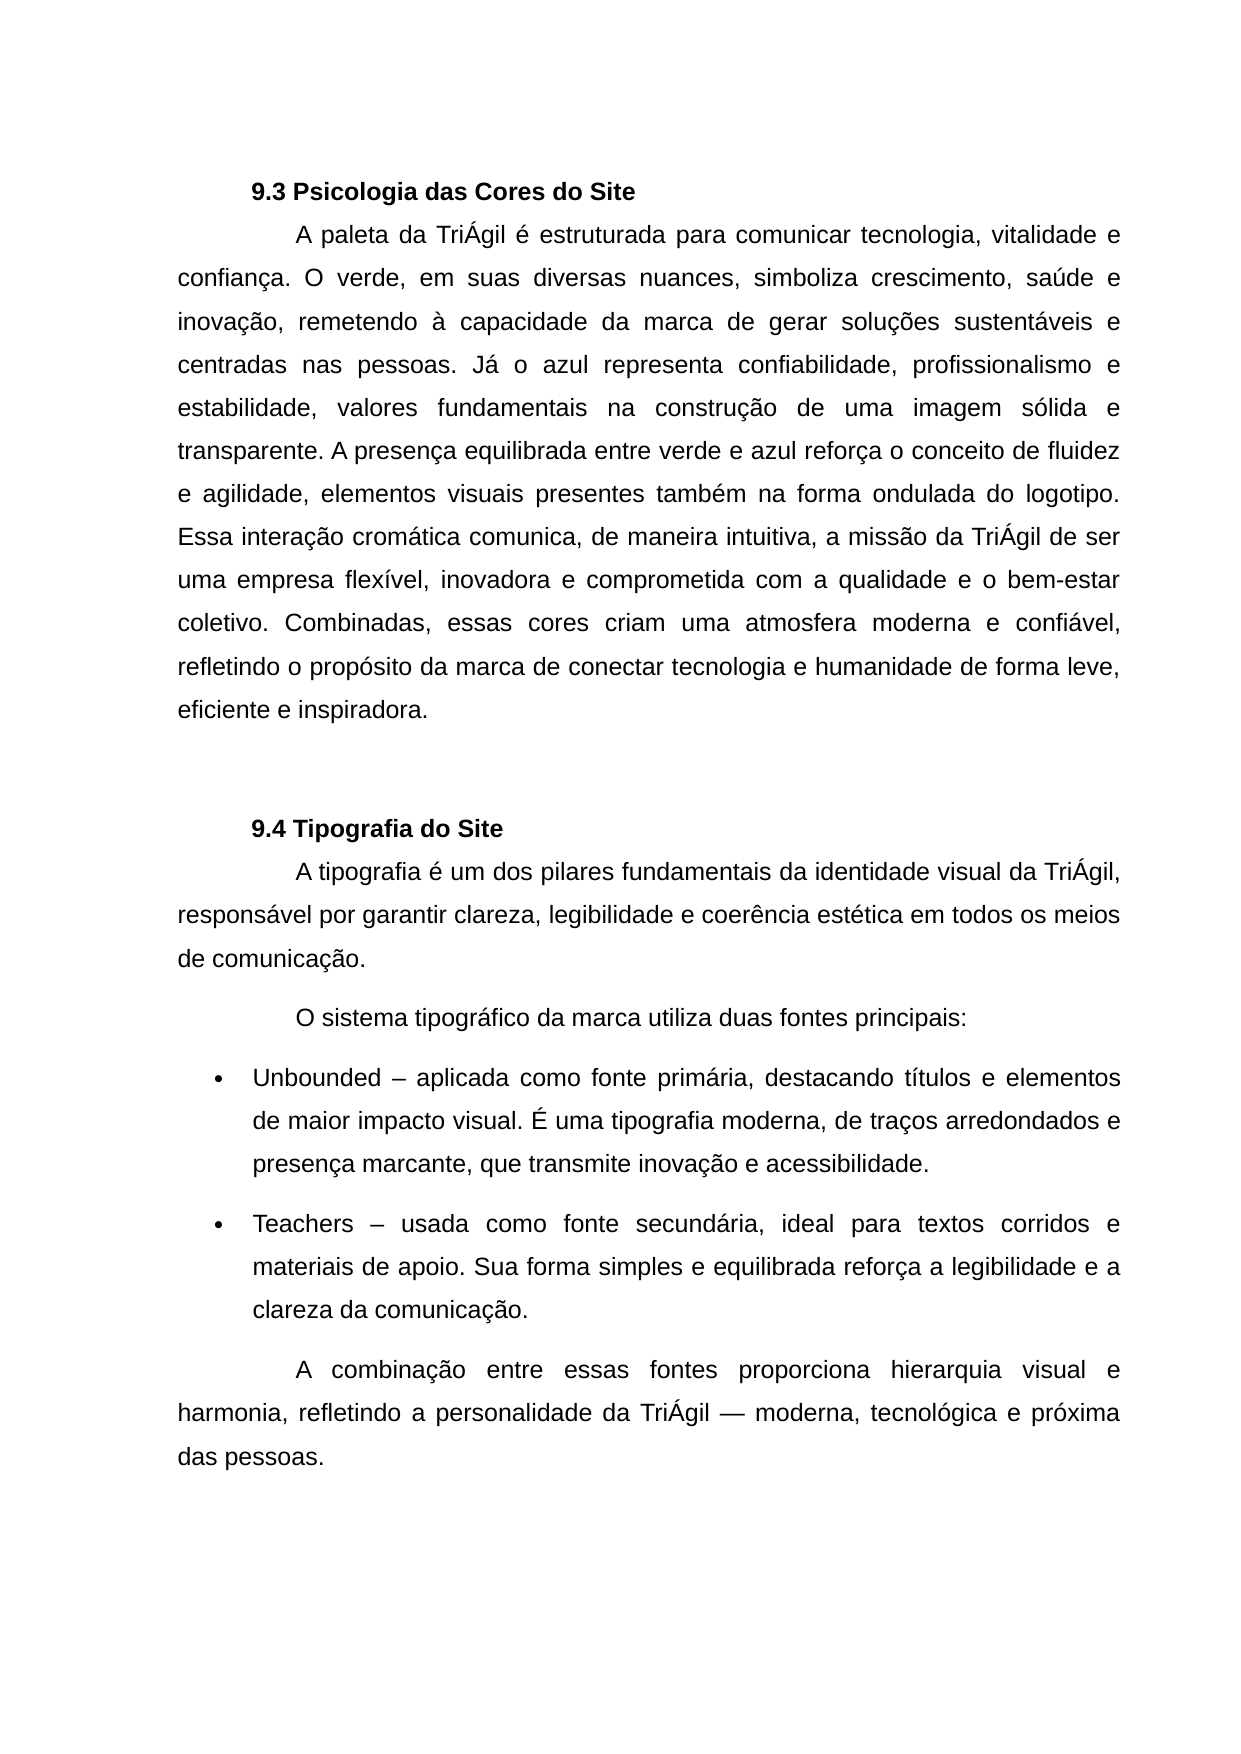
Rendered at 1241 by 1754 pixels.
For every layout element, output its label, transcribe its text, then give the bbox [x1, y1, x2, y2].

list Unbounded – aplicada como fonte primária, destacando títulos e elementos de maior impacto visual. É uma tipografia moderna, de traços arredondados e presença marcante, que transmite inovação e acessibilidade. [215, 1063, 1122, 1178]
subtitle 9.4 Tipografia do Site [251, 814, 1122, 843]
text A paleta da TriÁgil é estruturada para comunicar tecnologia, vitalidade e confiança. O verde, em suas diversas nuances, simboliza crescimento, saúde e inovação, remetendo à capacidade da marca de gerar soluções sustentáveis e centradas nas pessoas. Já o azul representa confiabilidade, profissionalismo e estabilidade, valores fundamentais na construção de uma imagem sólida e transparente. A presença equilibrada entre verde e azul reforça o conceito de fluidez e agilidade, elementos visuais presentes também na forma ondulada do logotipo. Essa interação cromática comunica, de maneira intuitiva, a missão da TriÁgil de ser uma empresa flexível, inovadora e comprometida com a qualidade e o bem-estar coletivo. Combinadas, essas cores criam uma atmosfera moderna e confiável, refletindo o propósito da marca de conectar tecnologia e humanidade de forma leve, eficiente e inspiradora. [177, 220, 1122, 723]
subtitle 9.3 Psicologia das Cores do Site [251, 177, 1122, 206]
text A combinação entre essas fontes proporciona hierarquia visual e harmonia, refletindo a personalidade da TriÁgil — moderna, tecnológica e próxima das pessoas. [177, 1355, 1122, 1470]
text O sistema tipográfico da marca utiliza duas fontes principais: [177, 1003, 1122, 1032]
text A tipografia é um dos pilares fundamentais da identidade visual da TriÁgil, responsável por garantir clareza, legibilidade e coerência estética em todos os meios de comunicação. [177, 857, 1122, 972]
list Teachers – usada como fonte secundária, ideal para textos corridos e materiais de apoio. Sua forma simples e equilibrada reforça a legibilidade e a clareza da comunicação. [215, 1209, 1122, 1324]
